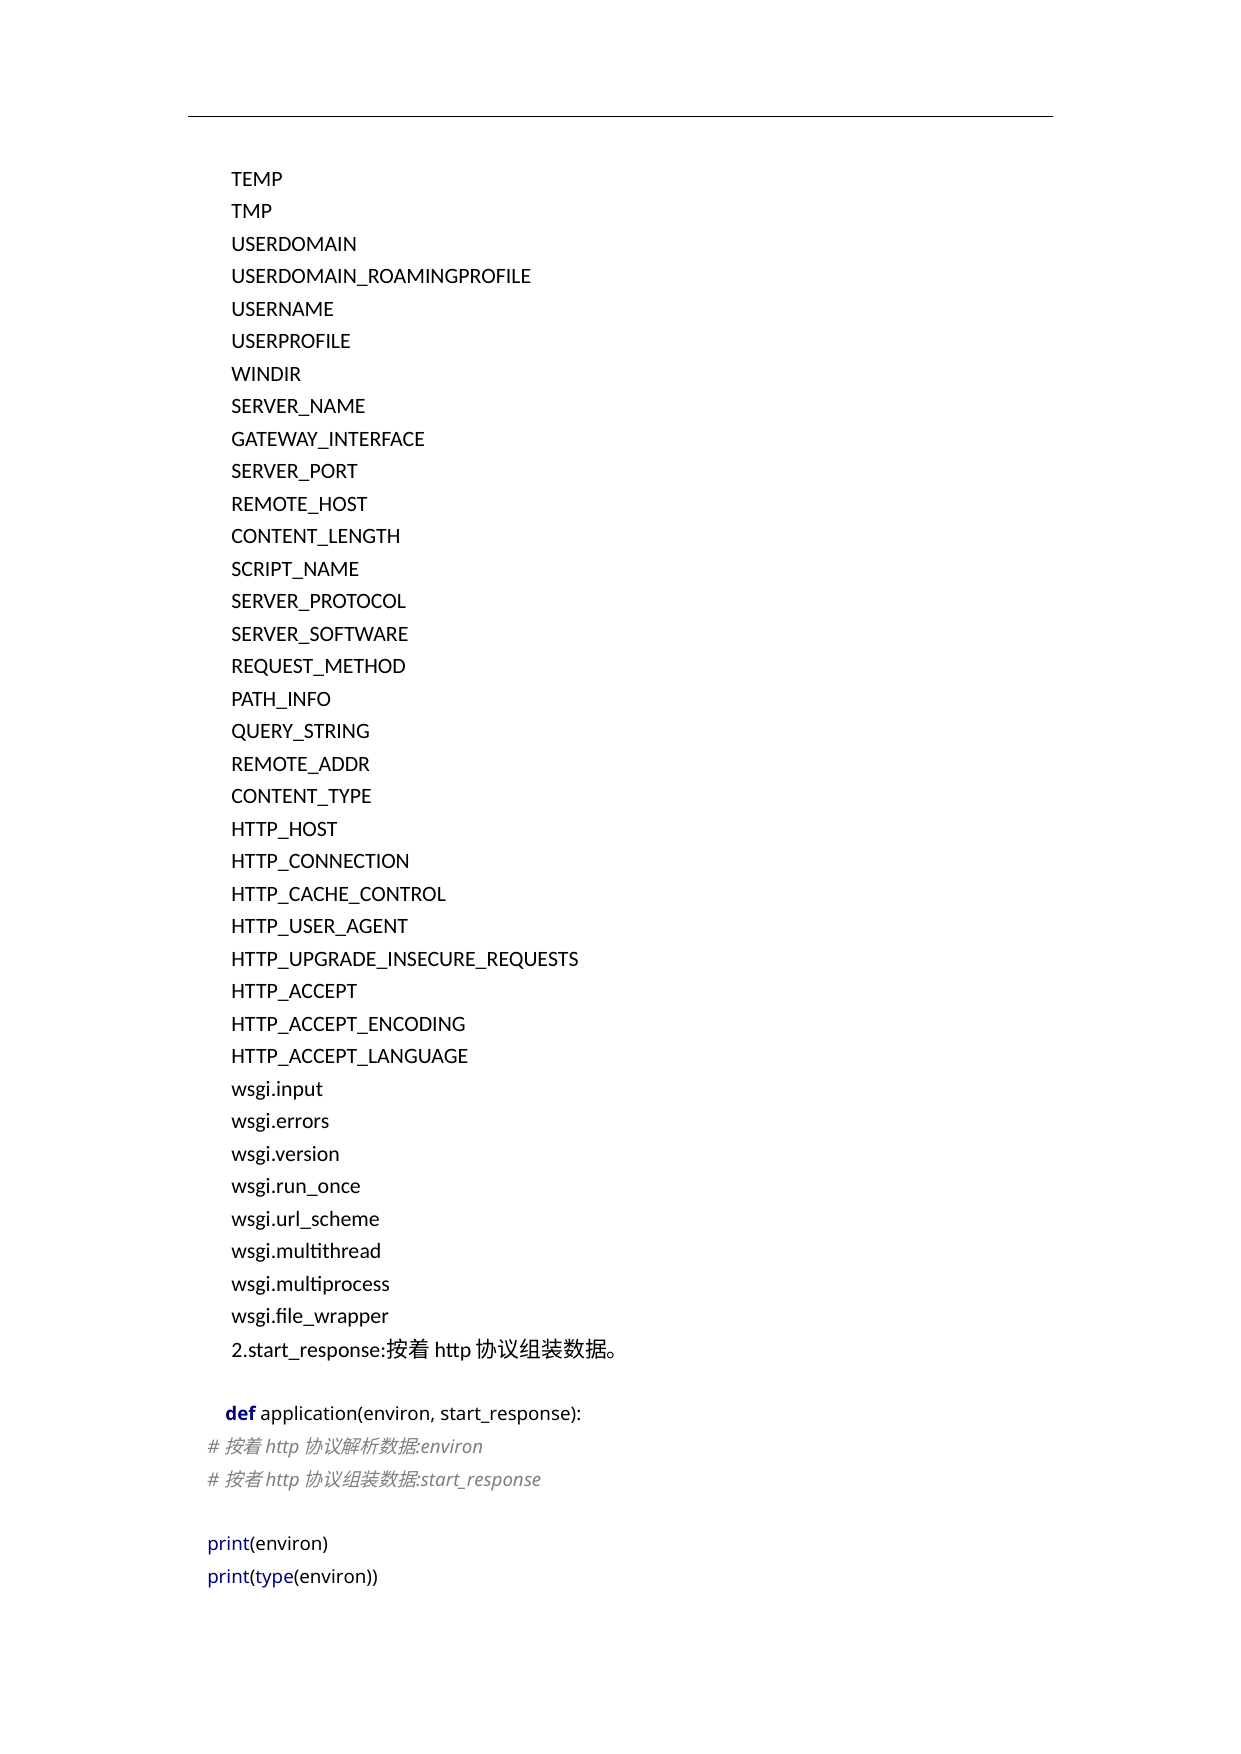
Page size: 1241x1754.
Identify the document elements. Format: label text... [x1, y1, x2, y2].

text REMOTE_HOST [187, 487, 1053, 519]
text REMOTE_ADDR [187, 747, 1053, 779]
text QUERY_STRING [187, 714, 1053, 747]
text HTTP_HOST [187, 812, 1053, 844]
text USERDOMAIN_ROAMINGPROFILE [187, 259, 1053, 292]
text TMP [187, 194, 1053, 227]
text CONTENT_LENGTH [187, 519, 1053, 552]
text HTTP_ACCEPT_ENCODING [187, 1007, 1053, 1039]
text wsgi.file_wrapper [187, 1299, 1053, 1332]
text SCRIPT_NAME [187, 552, 1053, 584]
text HTTP_CACHE_CONTROL [187, 877, 1053, 909]
text USERDOMAIN [187, 227, 1053, 259]
text USERPROFILE [187, 324, 1053, 357]
text CONTENT_TYPE [187, 779, 1053, 812]
text HTTP_USER_AGENT [187, 909, 1053, 942]
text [187, 1397, 1053, 1592]
text SERVER_SOFTWARE [187, 617, 1053, 649]
text wsgi.run_once [187, 1169, 1053, 1202]
text 2.start_response:按着http协议组装数据。 [187, 1332, 1053, 1364]
text wsgi.url_scheme [187, 1202, 1053, 1234]
text wsgi.multithread [187, 1234, 1053, 1267]
text USERNAME [187, 292, 1053, 324]
text SERVER_PORT [187, 454, 1053, 487]
text wsgi.multiprocess [187, 1267, 1053, 1299]
text GATEWAY_INTERFACE [187, 422, 1053, 454]
text REQUEST_METHOD [187, 649, 1053, 682]
text HTTP_CONNECTION [187, 844, 1053, 877]
text SERVER_NAME [187, 389, 1053, 422]
text HTTP_UPGRADE_INSECURE_REQUESTS [187, 942, 1053, 974]
text TEMP [187, 162, 1053, 194]
text PATH_INFO [187, 682, 1053, 714]
text WINDIR [187, 357, 1053, 389]
text wsgi.input [187, 1072, 1053, 1104]
text wsgi.version [187, 1137, 1053, 1169]
text HTTP_ACCEPT_LANGUAGE [187, 1039, 1053, 1072]
text SERVER_PROTOCOL [187, 584, 1053, 617]
text wsgi.errors [187, 1104, 1053, 1137]
text HTTP_ACCEPT [187, 974, 1053, 1007]
